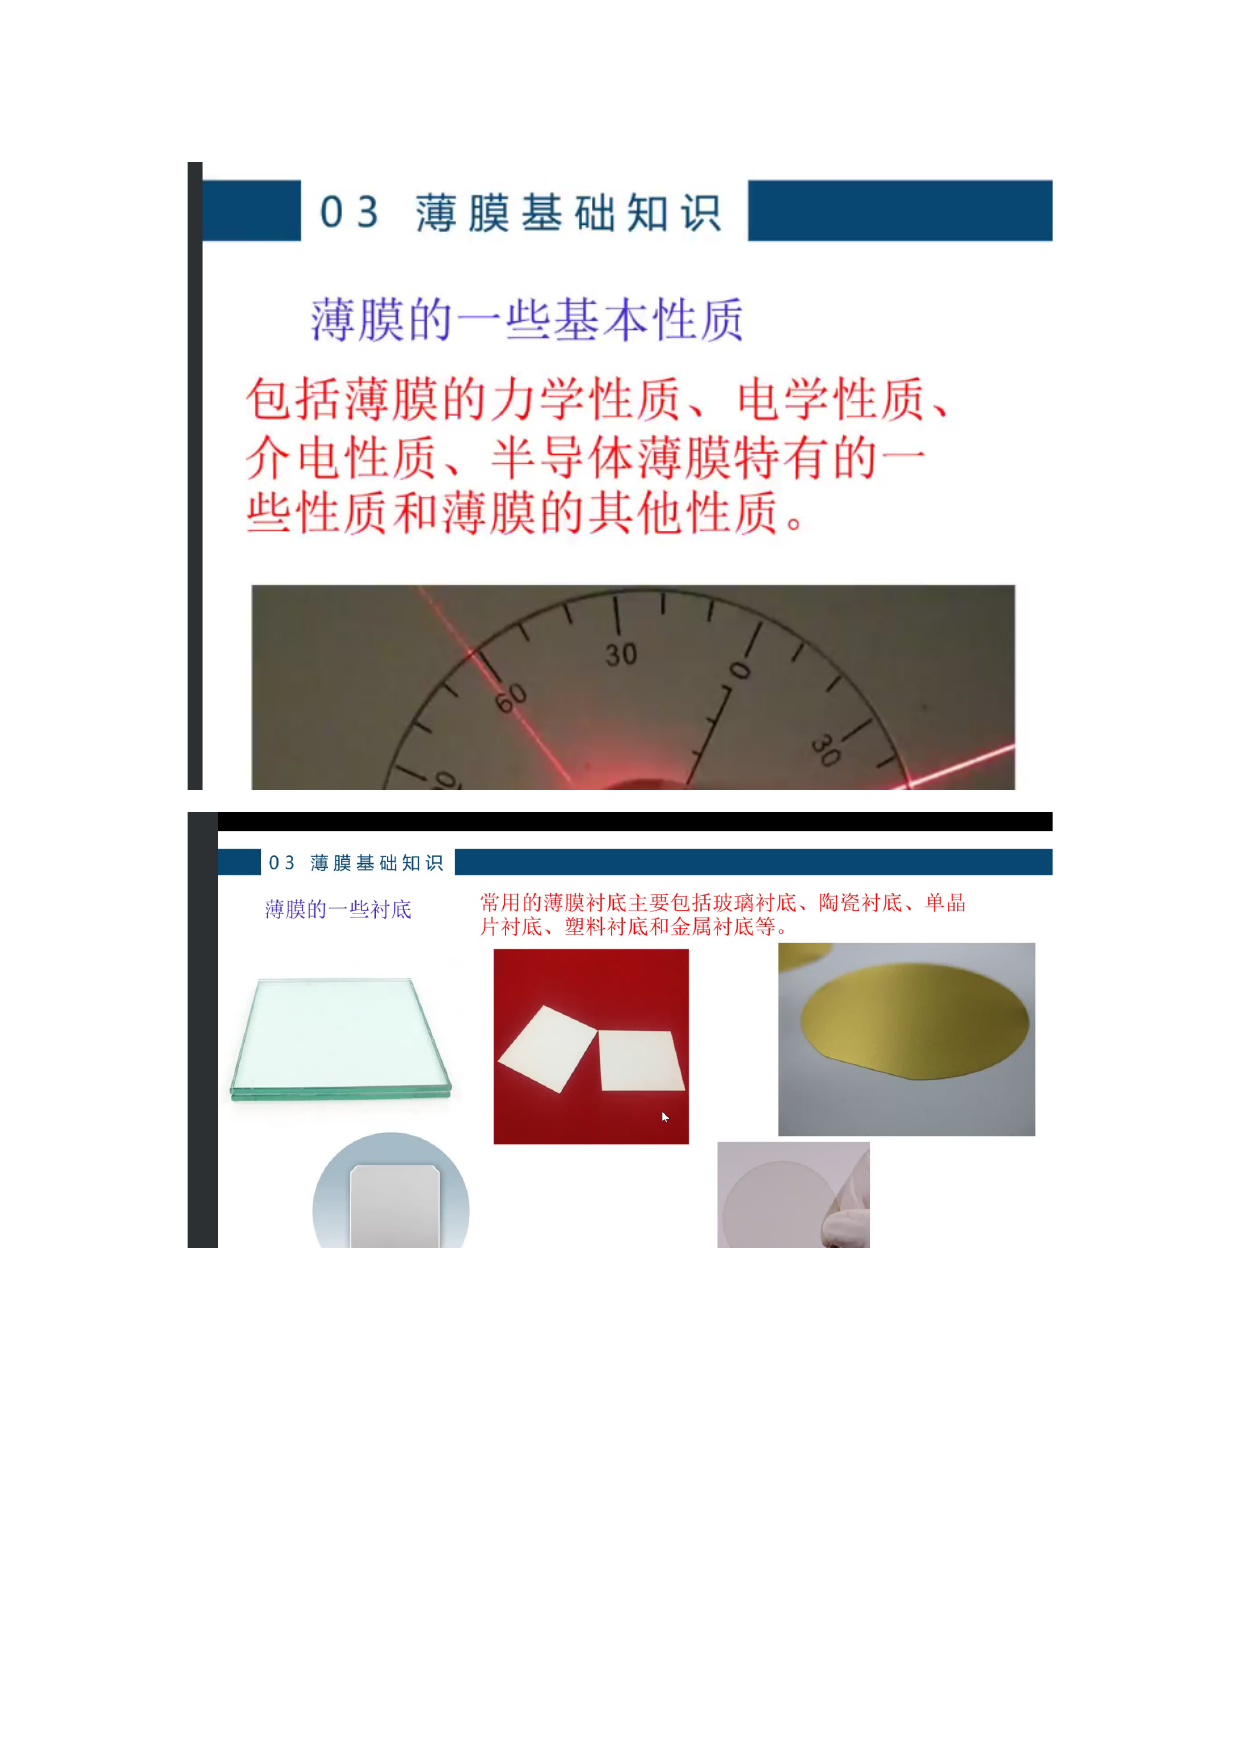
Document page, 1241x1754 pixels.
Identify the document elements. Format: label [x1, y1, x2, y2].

picture [187, 812, 1053, 1248]
picture [187, 162, 1053, 790]
